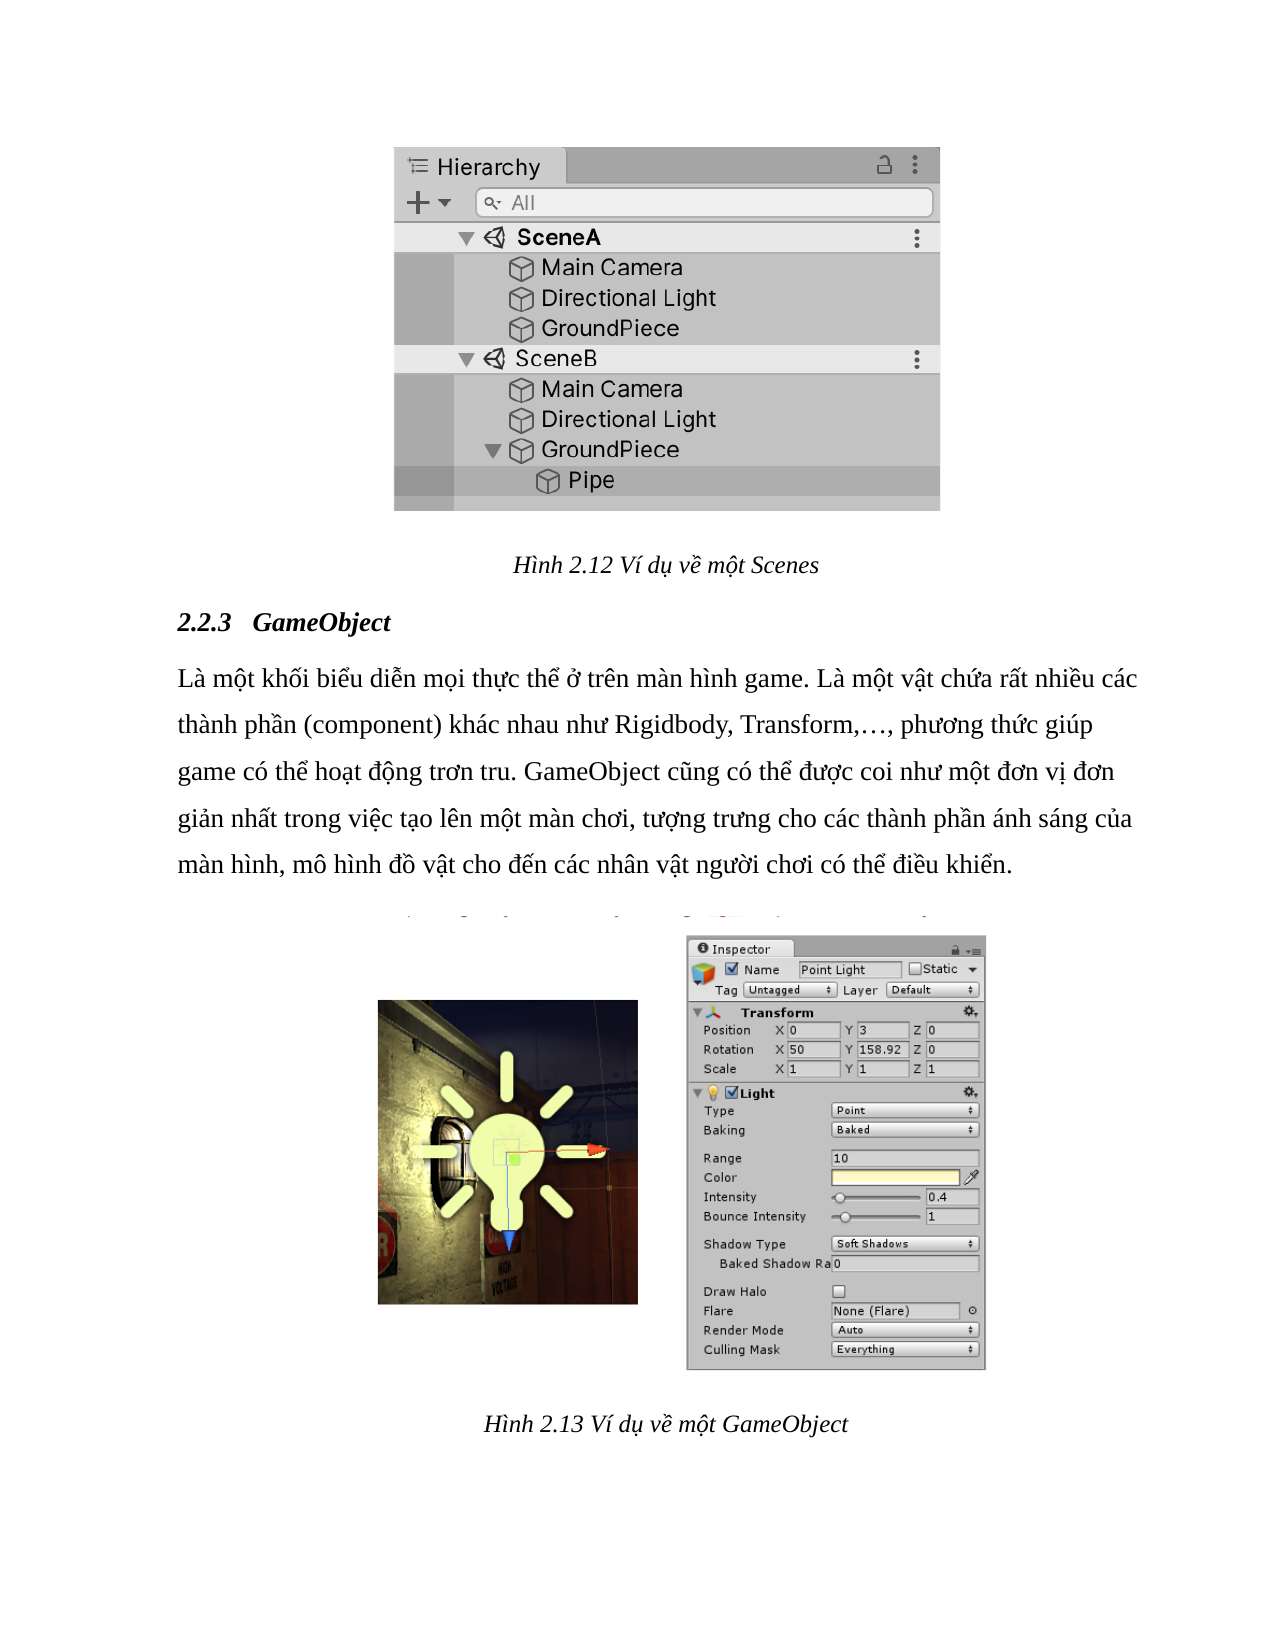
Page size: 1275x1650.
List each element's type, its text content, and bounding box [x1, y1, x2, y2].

picture [393, 147, 941, 511]
subtitle GameObject [177, 606, 1157, 637]
picture [321, 916, 1013, 1382]
text Là một khối biểu diễn mọi thực thể ở trên màn hình game. Là một vật chứa rất nhiều các thành phần (component) khác nhau như Rigidbody, Transform,…, phương thức giúp game có thể hoạt động trơn tru. GameObject cũng có thể được coi như một đơn vị đơn giản nhất trong việc tạo lên một màn chơi, tượng trưng cho các thành phần ánh sáng của màn hình, mô hình đồ vật cho đến các nhân vật người chơi có thể điều khiển. [177, 662, 1157, 879]
